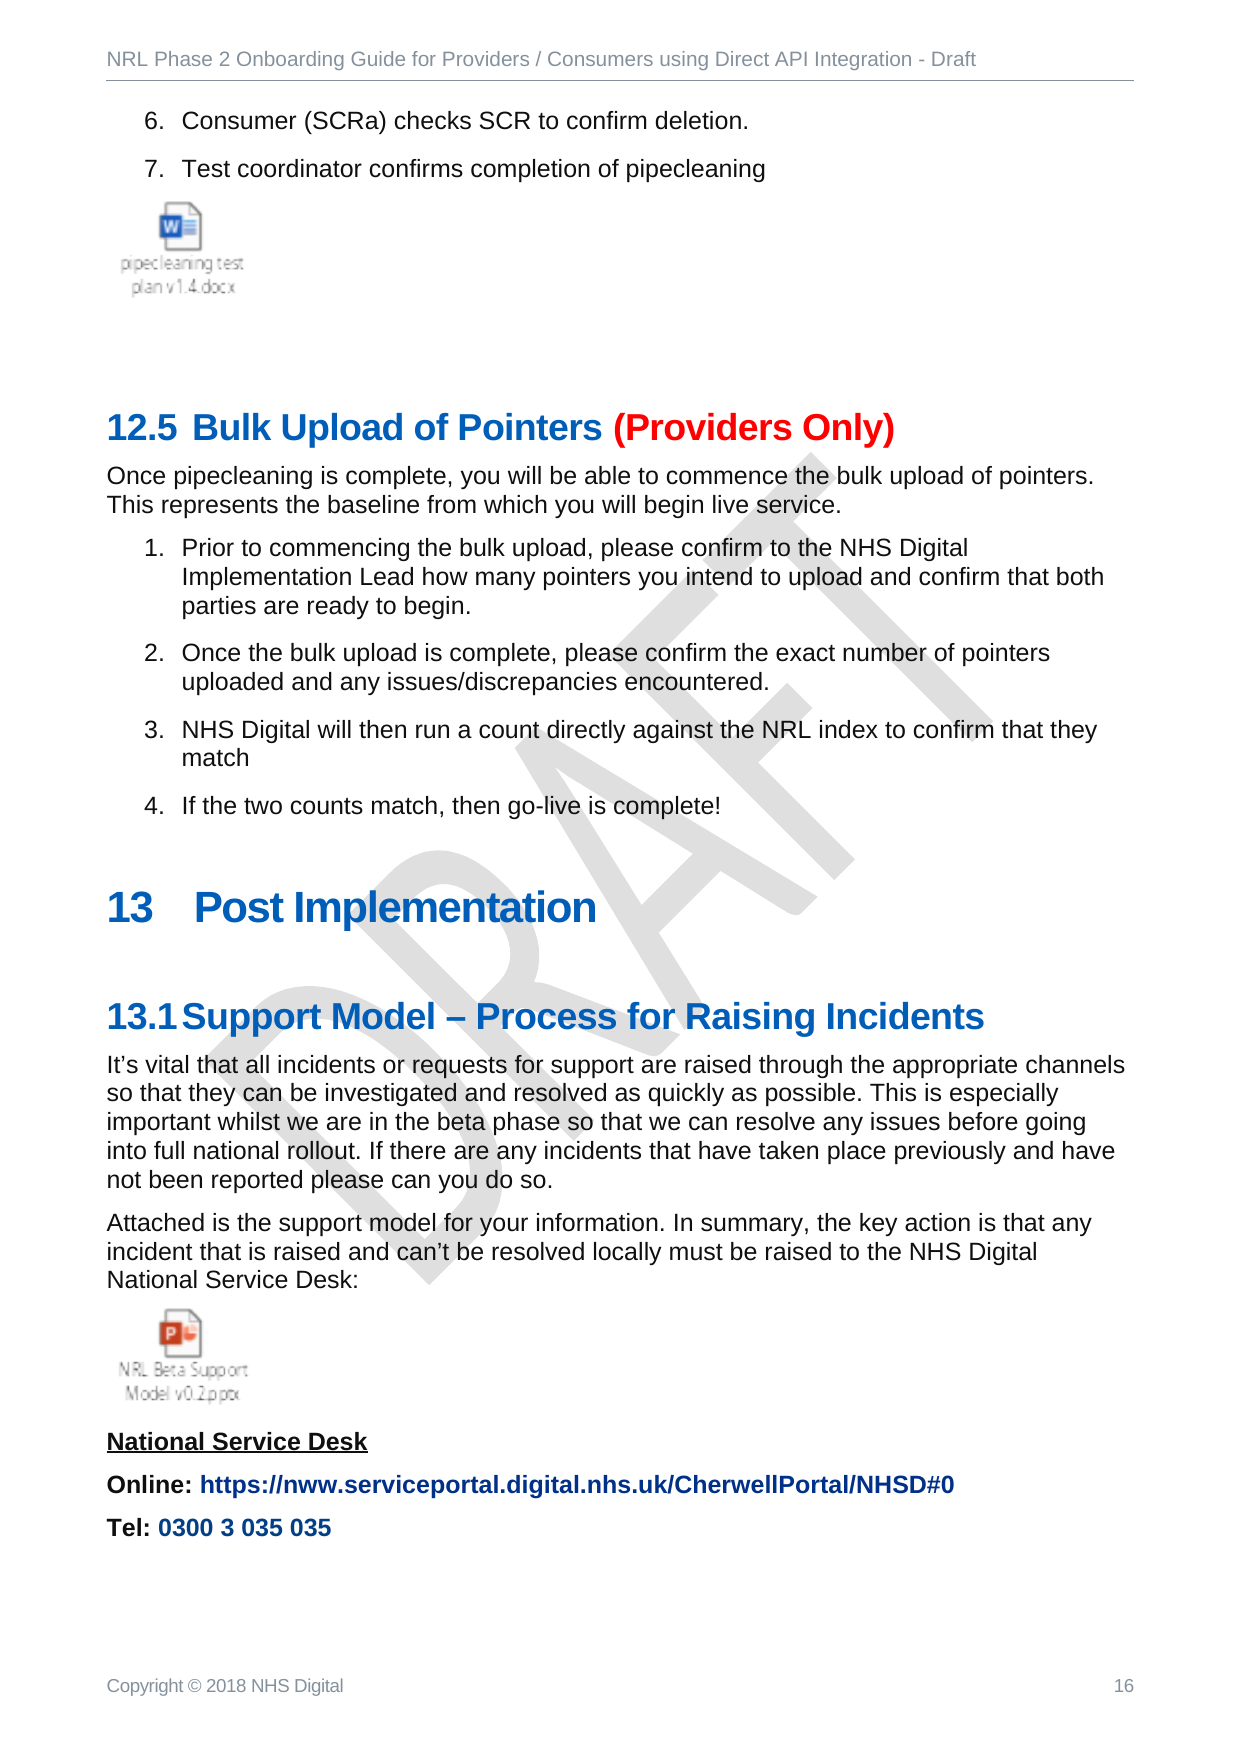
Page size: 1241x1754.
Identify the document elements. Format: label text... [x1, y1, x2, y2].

text Online: https://nww.serviceportal.digital.nhs.uk/CherwellPortal/NHSD#0 [106, 1470, 1134, 1498]
text Tel: 0300 3 035 035 [106, 1513, 1134, 1542]
list If the two counts match, then go-live is complete! [144, 791, 1134, 819]
list Test coordinator confirms completion of pipecleaning [144, 154, 1134, 183]
subtitle Support Model – Process for Raising Incidents [106, 994, 1134, 1037]
list Consumer (SCRa) checks SCR to confirm deletion. [144, 106, 1134, 135]
list NHS Digital will then run a count directly against the NRL index to confirm that they match [144, 714, 1134, 772]
subtitle Bulk Upload of Pointers (Providers Only) [106, 406, 1134, 449]
list Once the bulk upload is complete, please confirm the exact number of pointers uploaded and any issues/discrepancies encountered. [144, 638, 1134, 696]
text Attached is the support model for your information. In summary, the key action is that any incident that is raised and can’t be resolved locally must be raised to the NHS Digital National Service Desk: [106, 1208, 1134, 1294]
text It’s vital that all incidents or requests for support are raised through the appropriate channels so that they can be investigated and resolved as quickly as possible. This is especially important whilst we are in the beta phase so that we can resolve any issues before going into full national rollout. If there are any incidents that have taken place previously and have not been reported please can you do so. [106, 1050, 1134, 1193]
text Once pipecleaning is complete, you will be able to commence the bulk upload of pointers. This represents the baseline from which you will begin live service. [106, 461, 1134, 519]
list Prior to commencing the bulk upload, please confirm to the NHS Digital Implementation Lead how many pointers you intend to upload and confirm that both parties are ready to begin. [144, 533, 1134, 619]
subtitle Post Implementation [106, 882, 1134, 932]
text National Service Desk [106, 1426, 1134, 1455]
